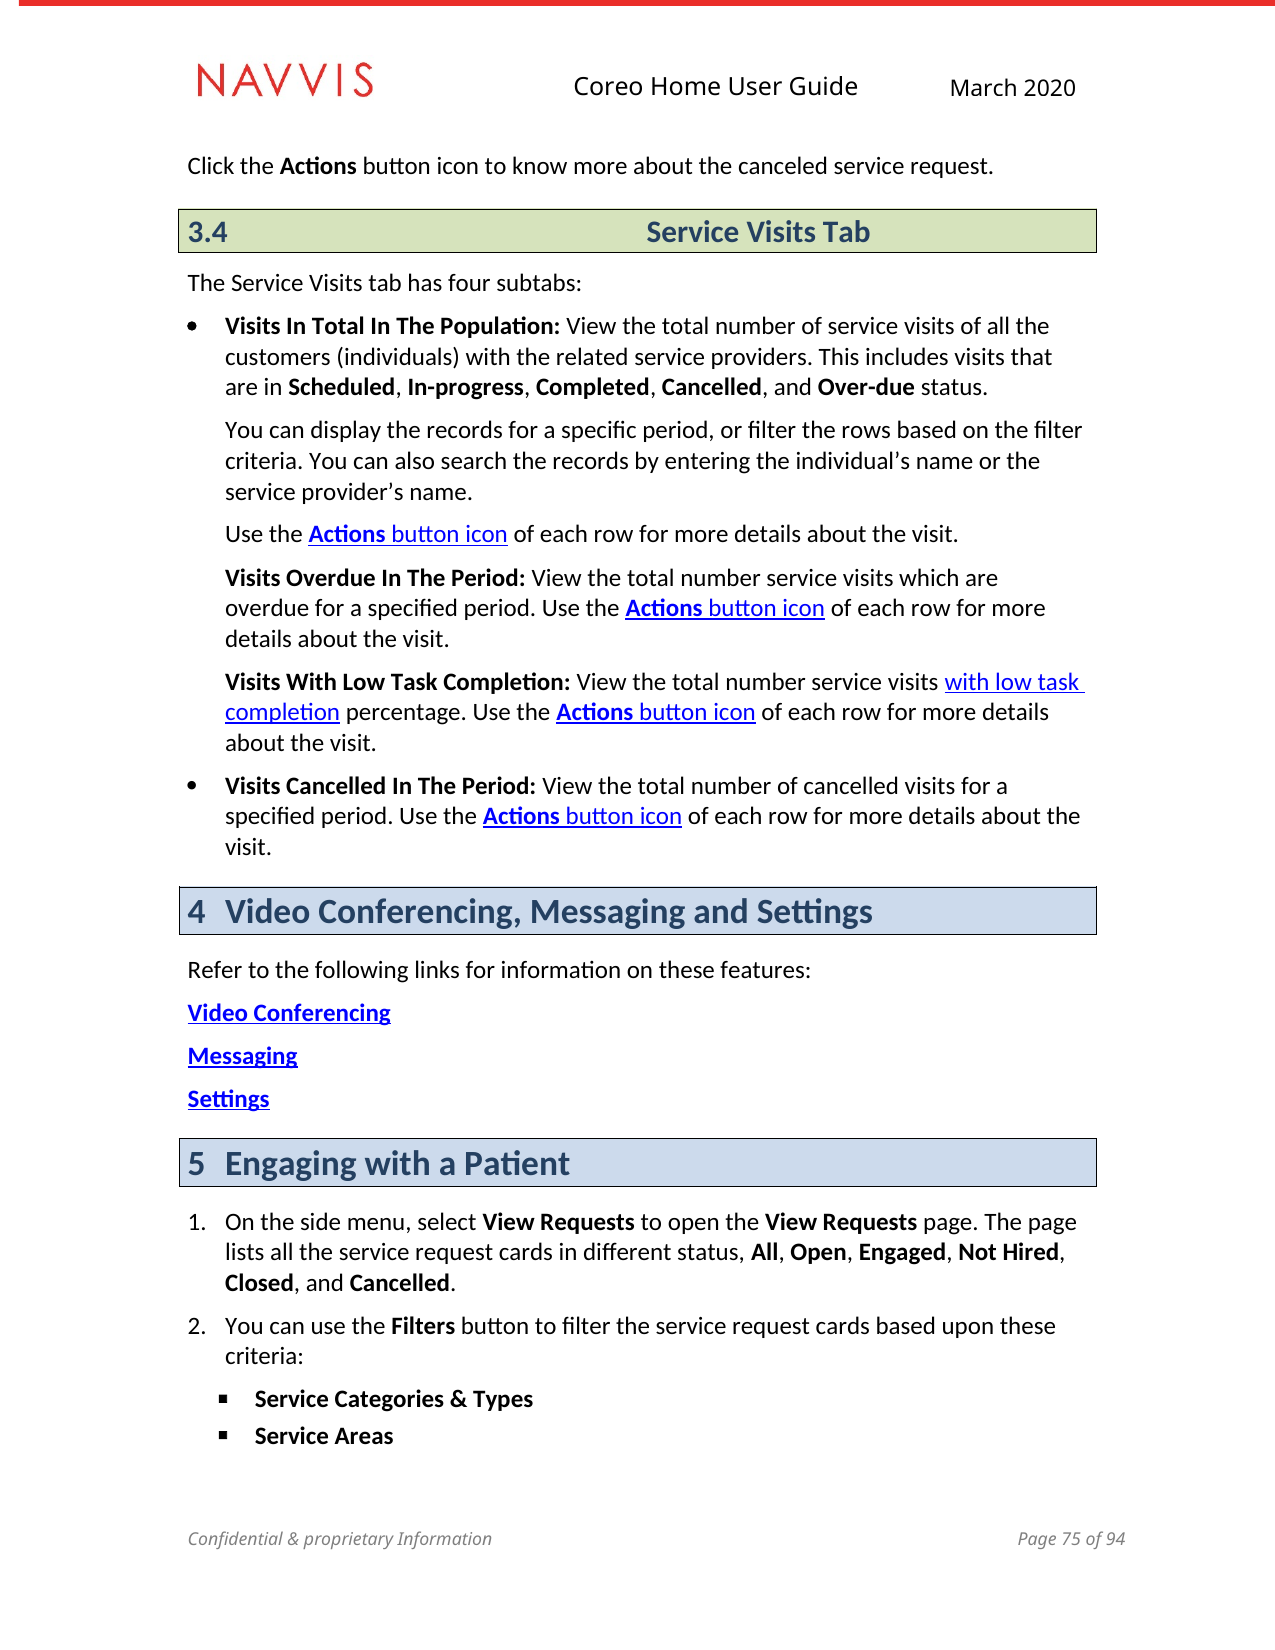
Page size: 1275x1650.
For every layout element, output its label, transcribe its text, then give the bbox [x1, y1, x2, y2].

list On the side menu, select View Requests to open the View Requests page. The page lists all the service request cards in different status, All, Open, Engaged, Not Hired, Closed, and Cancelled. [187, 1206, 1087, 1297]
list Service Areas [217, 1420, 1087, 1450]
subtitle Engaging with a Patient [180, 1139, 1096, 1186]
list Visits With Low Task Completion: View the total number service visits with low task completion percentage. Use the Actions button icon of each row for more details about the visit. [225, 666, 1087, 757]
list Visits Cancelled In The Period: View the total number of cancelled visits for a specified period. Use the Actions button icon of each row for more details about the visit. [187, 770, 1087, 861]
subtitle Video Conferencing, Messaging and Settings [180, 888, 1096, 934]
list Service Categories & Types [217, 1383, 1087, 1414]
list Visits Overdue In The Period: View the total number service visits which are overdue for a specified period. Use the Actions button icon of each row for more details about the visit. [225, 562, 1087, 653]
text Settings [187, 1083, 1087, 1113]
list You can use the Filters button to filter the service request cards based upon these criteria: [187, 1310, 1087, 1371]
text Refer to the following links for information on these features: [187, 954, 1087, 984]
list Use the Actions button icon of each row for more details about the visit. [225, 519, 1087, 549]
text The Service Visits tab has four subtabs: [187, 267, 1087, 298]
picture [187, 55, 383, 104]
text Messaging [187, 1040, 1087, 1070]
list Visits In Total In The Population: View the total number of service visits of all the customers (individuals) with the related service providers. This includes visits that are in Scheduled, In-progress, Completed, Cancelled, and Over-due status. [187, 311, 1087, 402]
list You can display the records for a specific period, or filter the rows based on the filter criteria. You can also search the records by entering the individual’s name or the service provider’s name. [225, 414, 1087, 506]
text Video Conferencing [187, 997, 1087, 1027]
subtitle Service Visits Tab [179, 210, 1096, 252]
text Click the Actions button icon to know more about the canceled service request. [187, 150, 1087, 181]
